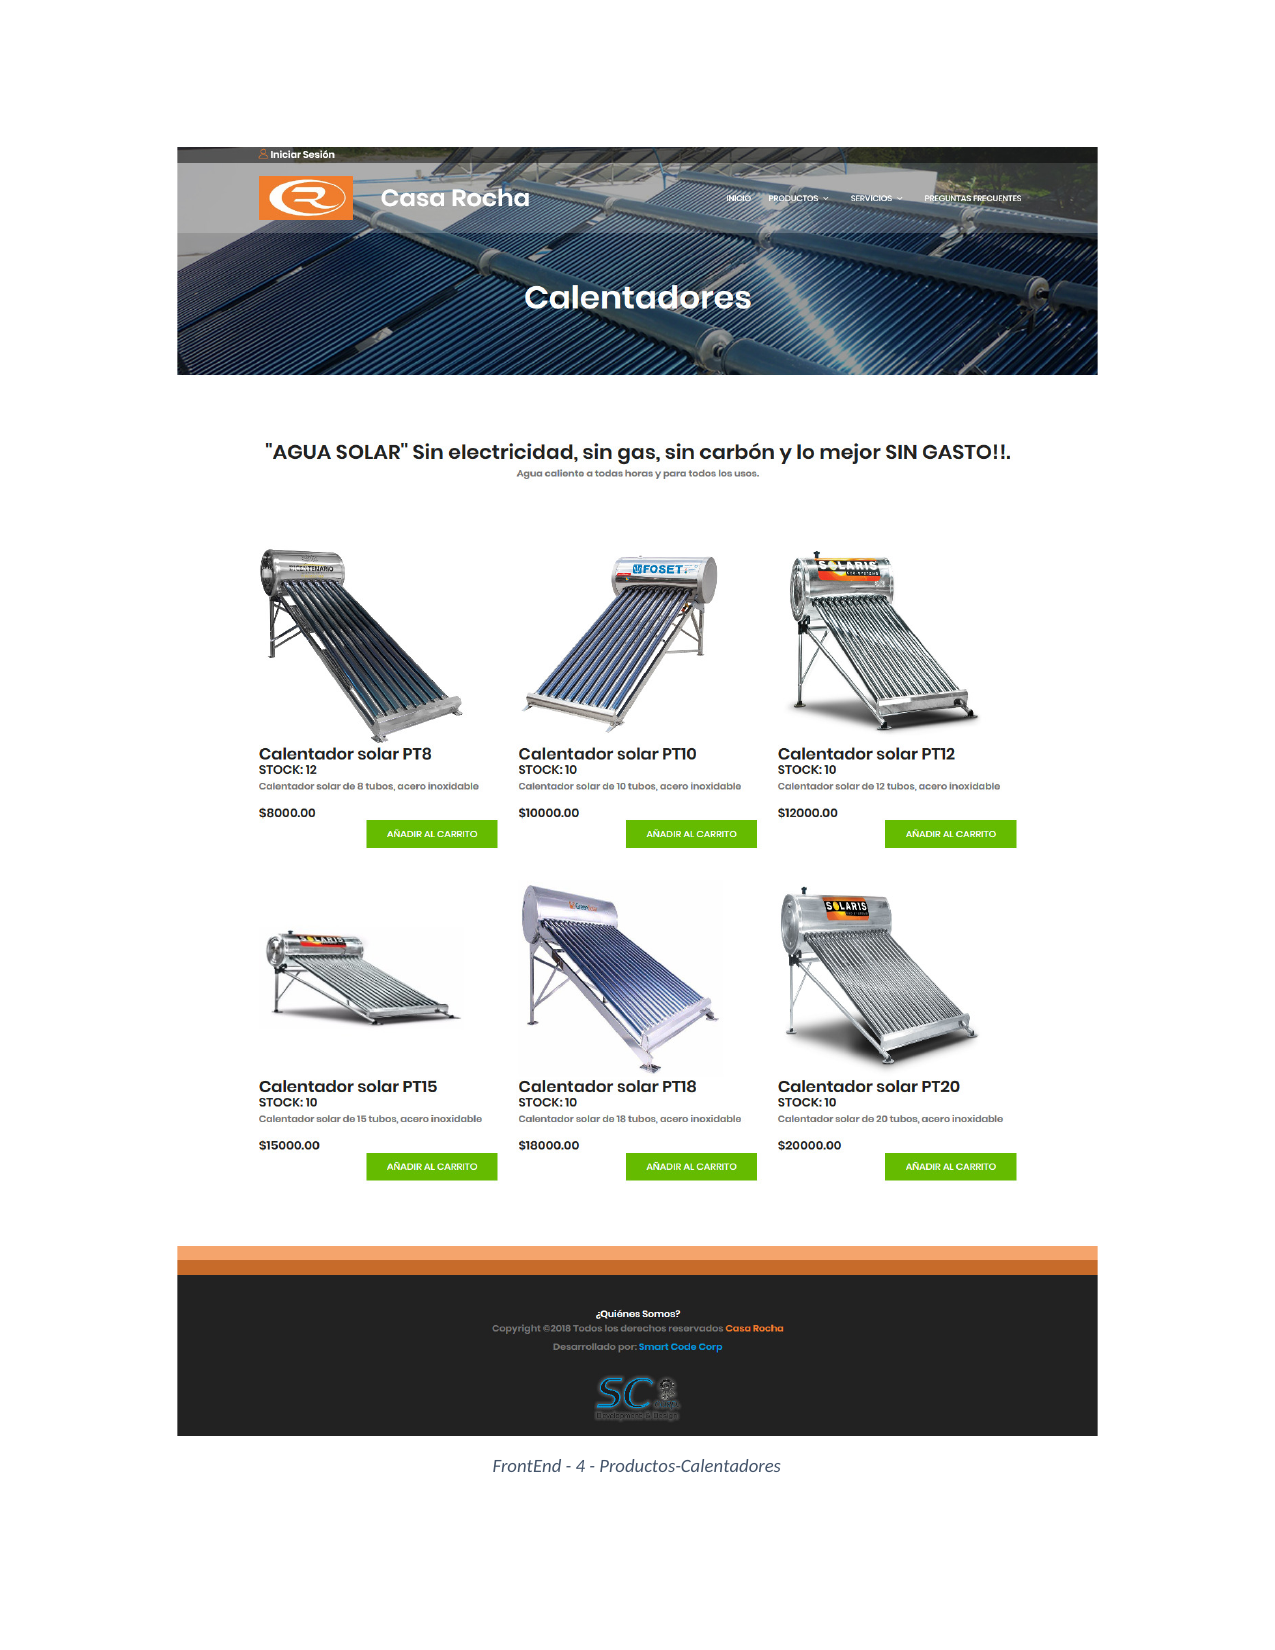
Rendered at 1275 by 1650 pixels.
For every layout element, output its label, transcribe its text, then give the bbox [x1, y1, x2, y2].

picture [177, 147, 1098, 1436]
